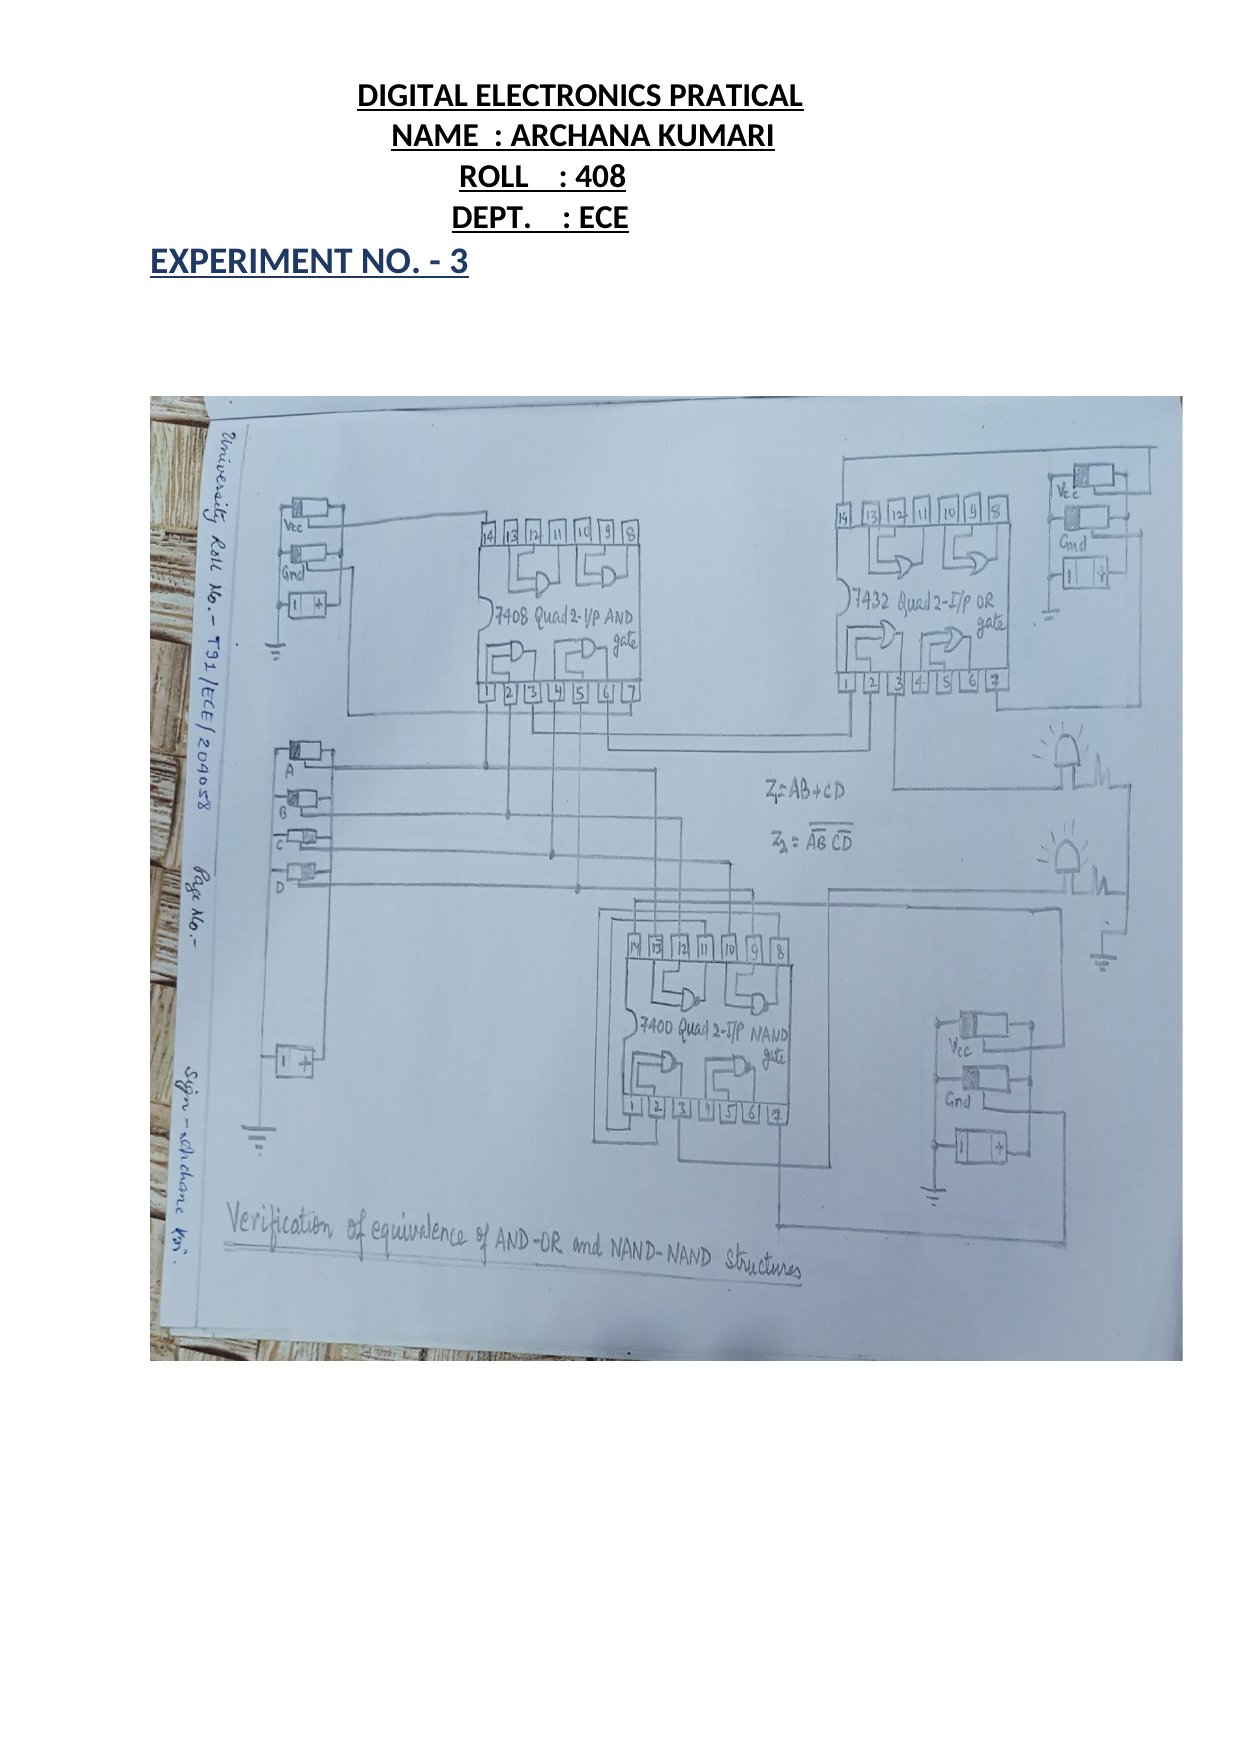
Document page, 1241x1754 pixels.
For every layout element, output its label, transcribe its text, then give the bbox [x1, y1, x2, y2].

text EXPERIMENT NO. - 3 [150, 237, 1090, 282]
picture [150, 396, 1183, 1361]
